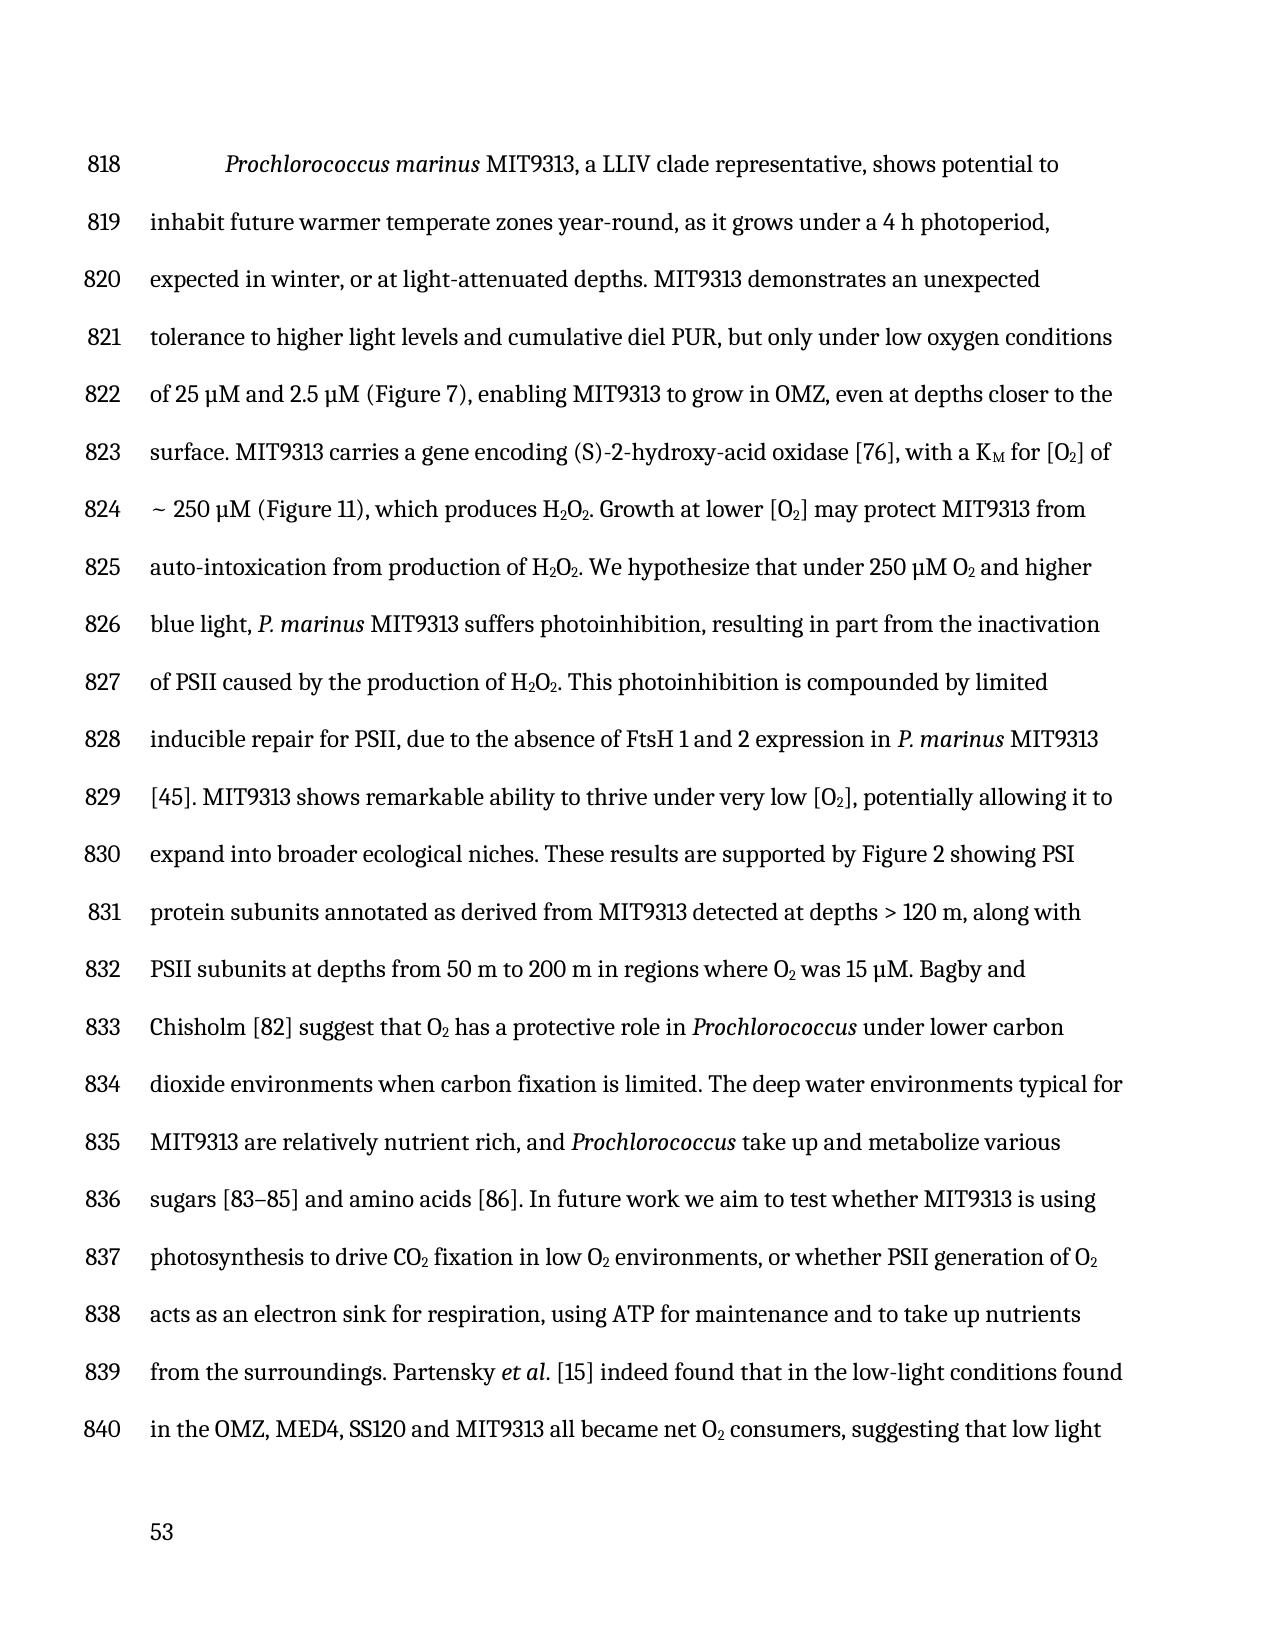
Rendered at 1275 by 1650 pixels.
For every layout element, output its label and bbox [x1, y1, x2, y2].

text [150, 150, 1125, 1444]
